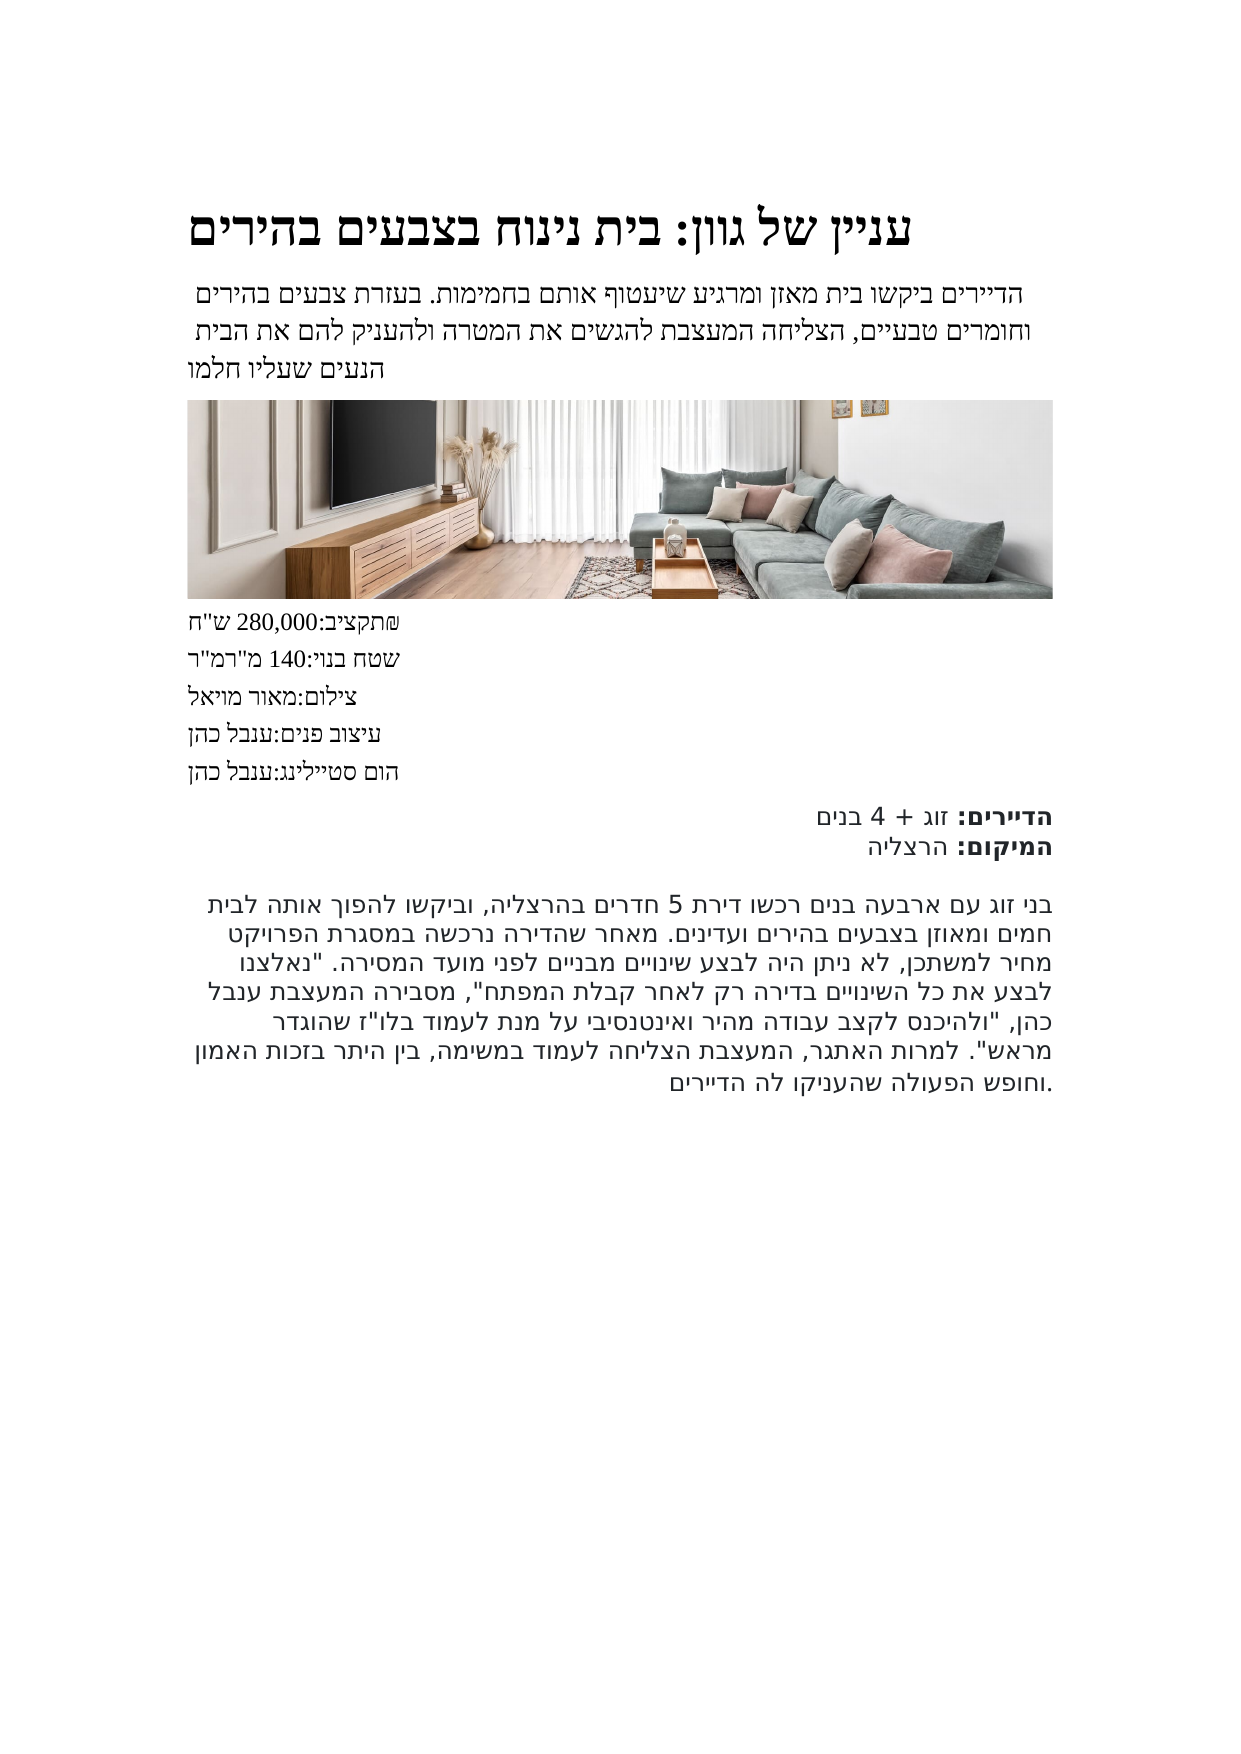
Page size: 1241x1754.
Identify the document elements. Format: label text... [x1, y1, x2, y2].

text בני זוג עם ארבעה בנים רכשו דירת 5 חדרים בהרצליה, וביקשו להפוך אותה לבית חמים ומאוזן בצבעים בהירים ועדינים. מאחר שהדירה נרכשה במסגרת הפרויקט מחיר למשתכן, לא ניתן היה לבצע שינויים מבניים לפני מועד המסירה. "נאלצנו לבצע את כל השינויים בדירה רק לאחר קבלת המפתח", מסבירה המעצבת ענבל כהן, "ולהיכנס לקצב עבודה מהיר ואינטנסיבי על מנת לעמוד בלו"ז שהוגדר מראש". למרות האתגר, המעצבת הצליחה לעמוד במשימה, בין היתר בזכות האמון וחופש הפעולה שהעניקו לה הדיירים. [187, 890, 1053, 1099]
text עיצוב פנים:ענבל כהן [187, 711, 1053, 748]
text הדיירים: זוג + 4 בנים המיקום: הרצליה [187, 802, 1053, 861]
text שטח בנוי:140 מ"רמ"ר [187, 636, 1053, 673]
text הדיירים ביקשו בית מאזן ומרגיע שיעטוף אותם בחמימות. בעזרת צבעים בהירים וחומרים טבעיים, הצליחה המעצבת להגשים את המטרה ולהעניק להם את הבית הנעים שעליו חלמו [187, 272, 1053, 384]
text הום סטיילינג:ענבל כהן [187, 748, 1053, 786]
text צילום:מאור מויאל [187, 673, 1053, 711]
text עניין של גוון: בית נינוח בצבעים בהירים [187, 197, 1053, 256]
picture [187, 400, 1053, 599]
text תקציב:280,000 ש"ח₪ [187, 599, 1053, 636]
